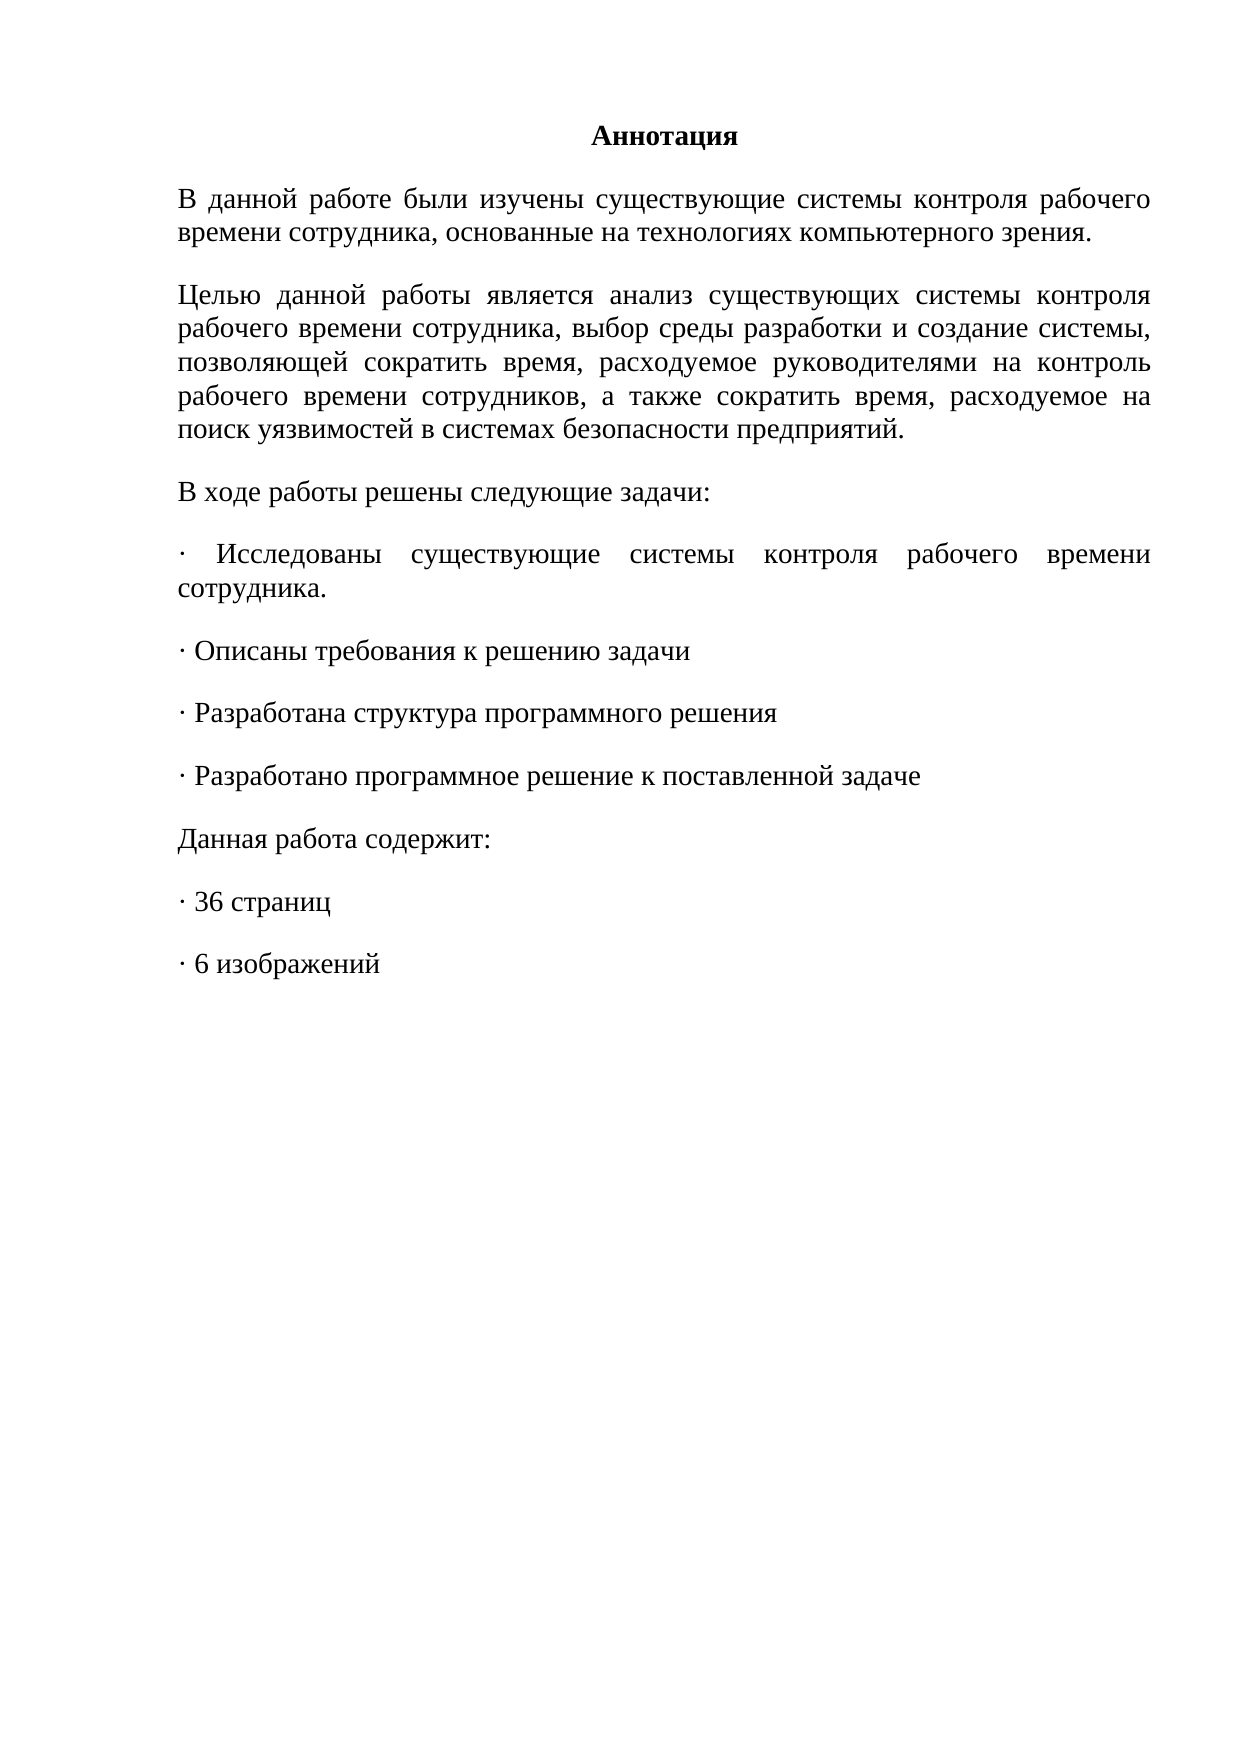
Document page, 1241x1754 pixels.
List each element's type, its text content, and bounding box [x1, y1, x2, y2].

text · 6 изображений [177, 946, 1152, 980]
text · Разработано программное решение к поставленной задаче [177, 758, 1152, 792]
text В данной работе были изучены существующие системы контроля рабочего времени сотрудника, основанные на технологиях компьютерного зрения. [177, 181, 1152, 248]
text В ходе работы решены следующие задачи: [177, 474, 1152, 507]
subtitle Аннотация [177, 118, 1152, 152]
text · Исследованы существующие системы контроля рабочего времени сотрудника. [177, 537, 1152, 604]
text Целью данной работы является анализ существующих системы контроля рабочего времени сотрудника, выбор среды разработки и создание системы, позволяющей сократить время, расходуемое руководителями на контроль рабочего времени сотрудников, а также сократить время, расходуемое на поиск уязвимостей в системах безопасности предприятий. [177, 277, 1152, 445]
text · Описаны требования к решению задачи [177, 633, 1152, 666]
text · 36 страниц [177, 884, 1152, 917]
text · Разработана структура программного решения [177, 696, 1152, 729]
text Данная работа содержит: [177, 821, 1152, 854]
